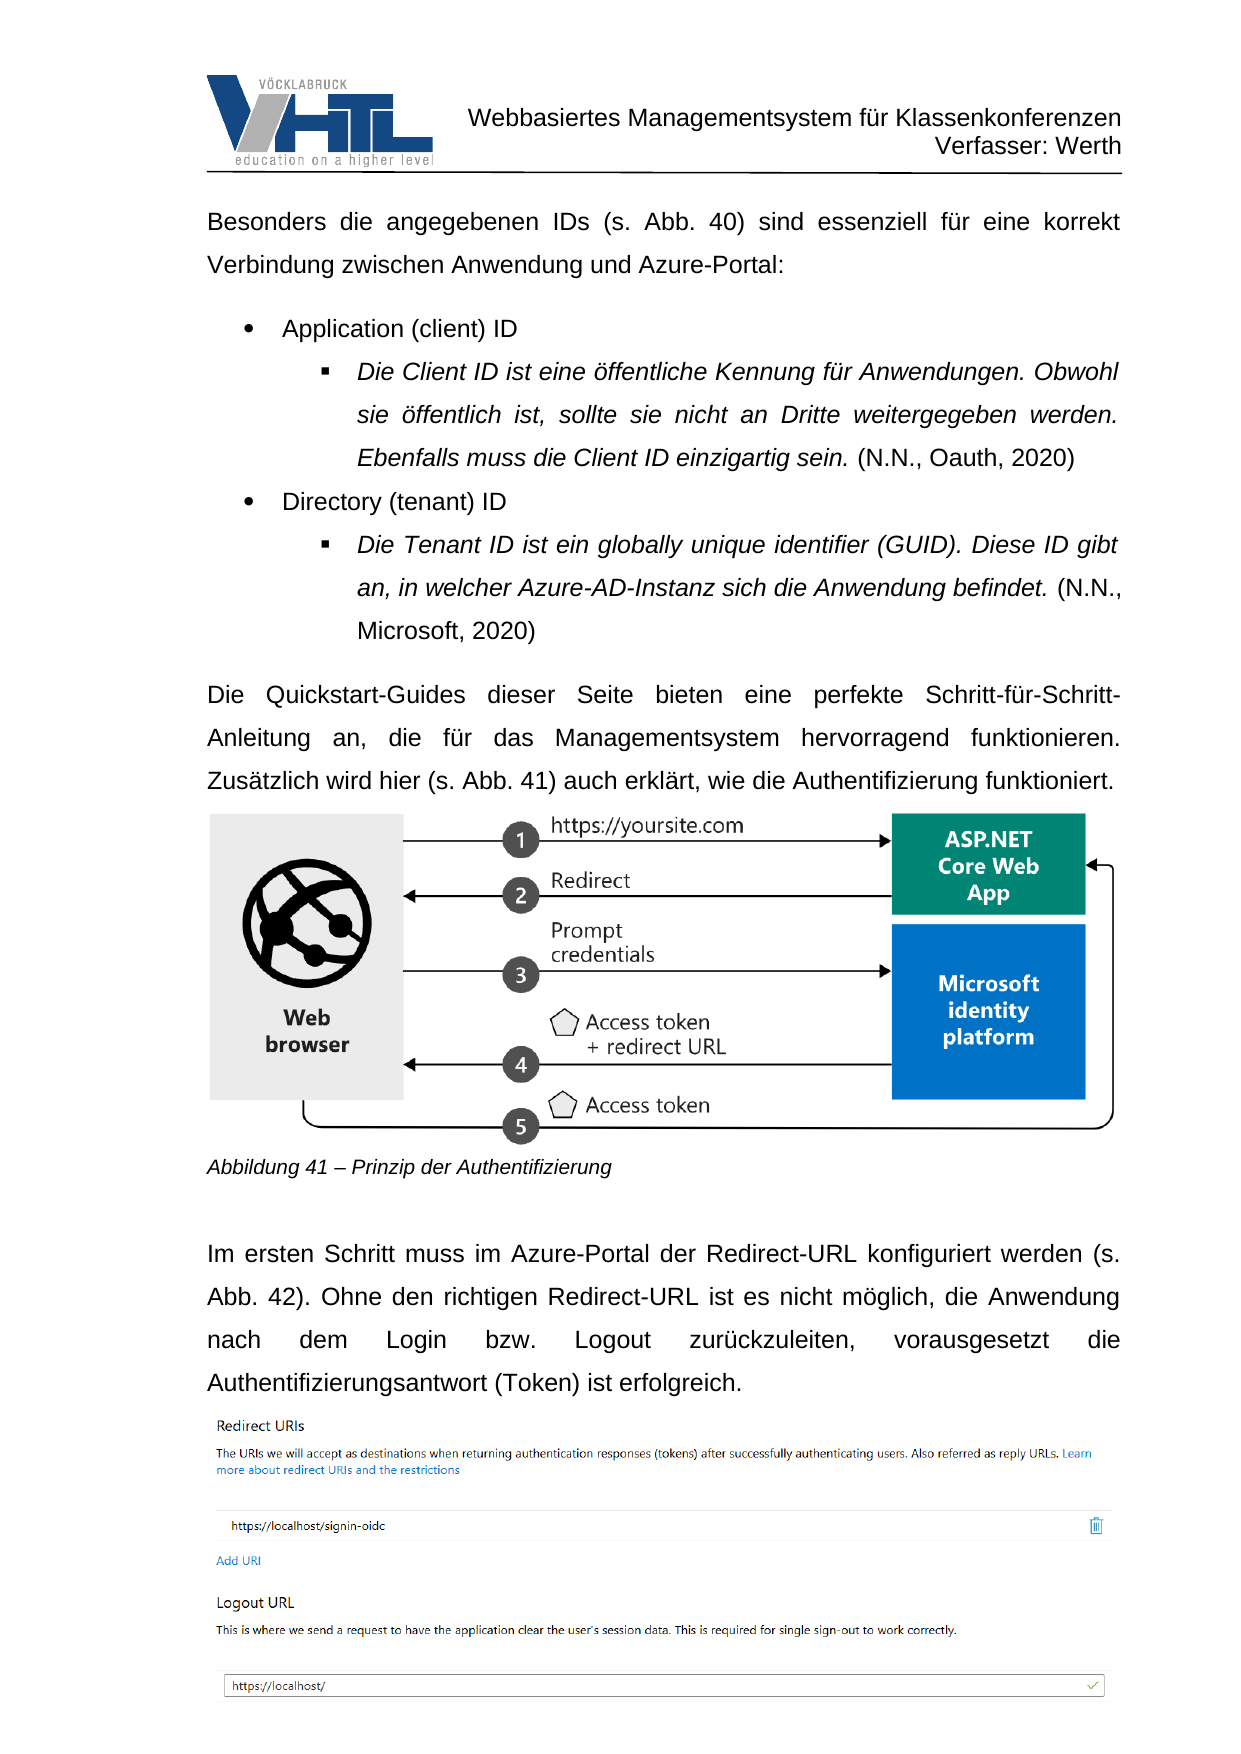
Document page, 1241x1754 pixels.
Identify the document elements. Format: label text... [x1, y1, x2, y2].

picture [206, 75, 433, 167]
text Die Quickstart-Guides dieser Seite bieten eine perfekte Schritt-für-Schritt-Anleitung an, die für das Managementsystem hervorragend funktionieren. Zusätzlich wird hier (s. Abb. 41) auch erklärt, wie die Authentifizierung funktioniert. [207, 680, 1122, 795]
list Die Tenant ID ist ein globally unique identifier (GUID). Diese ID gibt an, in welcher Azure-AD-Instanz sich die Anwendung befindet. [319, 530, 1122, 645]
list Application (client) ID [244, 314, 1122, 343]
picture [206, 1408, 1123, 1726]
picture [206, 807, 1120, 1146]
text Im ersten Schritt muss im Azure-Portal der Redirect-URL konfiguriert werden (s. Abb. 42). Ohne den richtigen Redirect-URL ist es nicht möglich, die Anwendung nach dem Login bzw. Logout zurückzuleiten, vorausgesetzt die Authentifizierungsantwort (Token) ist erfolgreich. [207, 1239, 1122, 1397]
list Die Client ID ist eine öffentliche Kennung für Anwendungen. Obwohl sie öffentlich ist, sollte sie nicht an Dritte weitergegeben werden. Ebenfalls muss die Client ID einzigartig sein. [319, 357, 1122, 472]
list Directory (tenant) ID [244, 487, 1122, 515]
text Besonders die angegebenen IDs (s. Abb. 40) sind essenziell für eine korrekt Verbindung zwischen Anwendung und Azure-Portal: [207, 207, 1122, 279]
